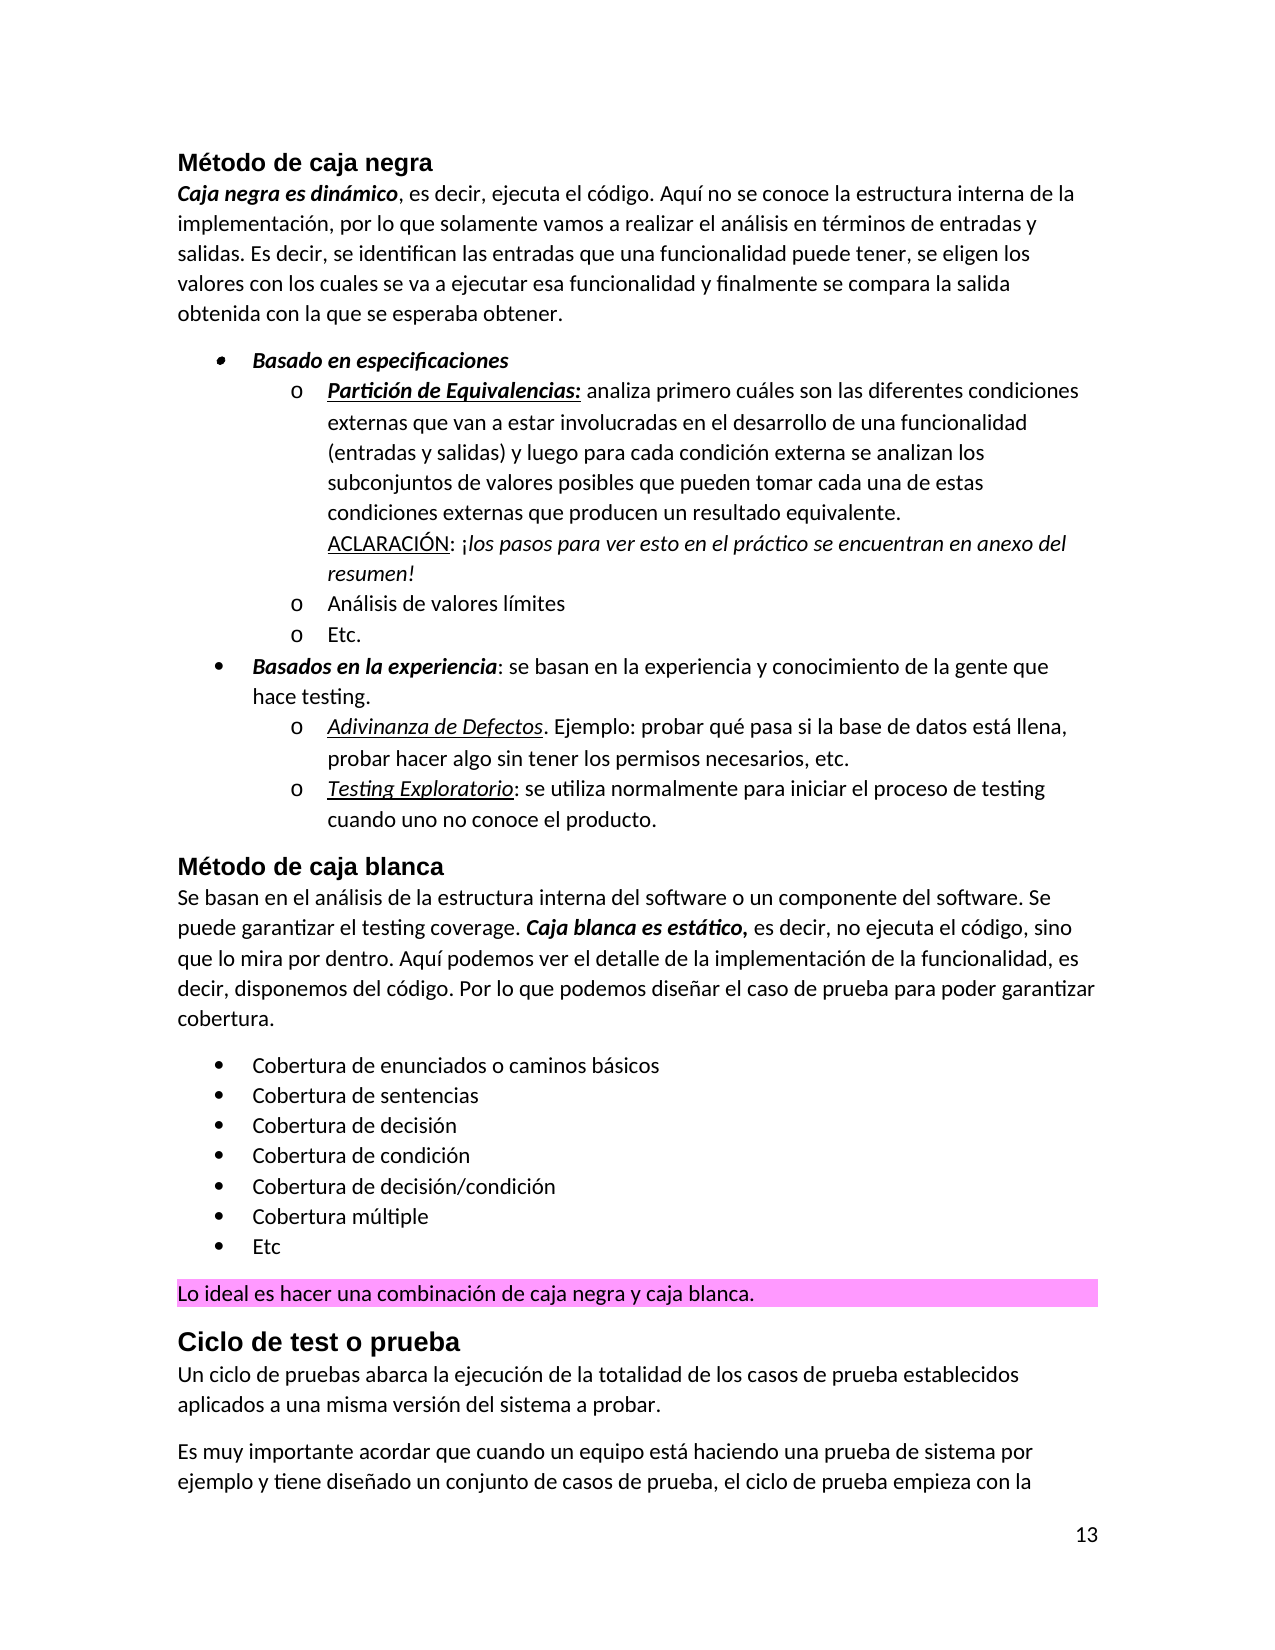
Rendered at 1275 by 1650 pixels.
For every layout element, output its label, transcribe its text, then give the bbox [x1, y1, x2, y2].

list Cobertura de decisión/condición [215, 1172, 1098, 1200]
list Cobertura de condición [215, 1142, 1098, 1170]
list Basados en la experiencia: se basan en la experiencia y conocimiento de la gente que hace testing. [215, 652, 1098, 710]
subtitle Método de caja negra [177, 148, 1098, 176]
text Un ciclo de pruebas abarca la ejecución de la totalidad de los casos de prueba establecidos aplicados a una misma versión del sistema a probar. [177, 1360, 1098, 1418]
list Etc. [290, 621, 1098, 650]
list Cobertura múltiple [215, 1202, 1098, 1230]
list Etc [215, 1232, 1098, 1260]
list Partición de Equivalencias: analiza primero cuáles son las diferentes condiciones externas que van a estar involucradas en el desarrollo de una funcionalidad (entradas y salidas) y luego para cada condición externa se analizan los subconjuntos de valores posibles que pueden tomar cada una de estas condiciones externas que producen un resultado equivalente. [290, 377, 1098, 527]
text Caja negra es dinámico, es decir, ejecuta el código. Aquí no se conoce la estructura interna de la implementación, por lo que solamente vamos a realizar el análisis en términos de entradas y salidas. Es decir, se identifican las entradas que una funcionalidad puede tener, se eligen los valores con los cuales se va a ejecutar esa funcionalidad y finalmente se compara la salida obtenida con la que se esperaba obtener. [177, 179, 1098, 327]
text Se basan en el análisis de la estructura interna del software o un componente del software. Se puede garantizar el testing coverage. Caja blanca es estático, es decir, no ejecuta el código, sino que lo mira por dentro. Aquí podemos ver el detalle de la implementación de la funcionalidad, es decir, disponemos del código. Por lo que podemos diseñar el caso de prueba para poder garantizar cobertura. [177, 883, 1098, 1032]
list Análisis de valores límites [290, 589, 1098, 618]
text Lo ideal es hacer una combinación de caja negra y caja blanca. [177, 1279, 1098, 1307]
list Basado en especificaciones [215, 346, 1098, 374]
list Cobertura de decisión [215, 1111, 1098, 1139]
list Adivinanza de Defectos. Ejemplo: probar qué pasa si la base de datos está llena, probar hacer algo sin tener los permisos necesarios, etc. [290, 712, 1098, 772]
list Cobertura de enunciados o caminos básicos [215, 1051, 1098, 1079]
subtitle Ciclo de test o prueba [177, 1326, 1098, 1357]
list ACLARACIÓN: ¡los pasos para ver esto en el práctico se encuentran en anexo del resumen! [327, 529, 1098, 587]
list Cobertura de sentencias [215, 1081, 1098, 1109]
list Testing Exploratorio: se utiliza normalmente para iniciar el proceso de testing cuando uno no conoce el producto. [290, 774, 1098, 833]
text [177, 1437, 1098, 1495]
subtitle Método de caja blanca [177, 852, 1098, 881]
